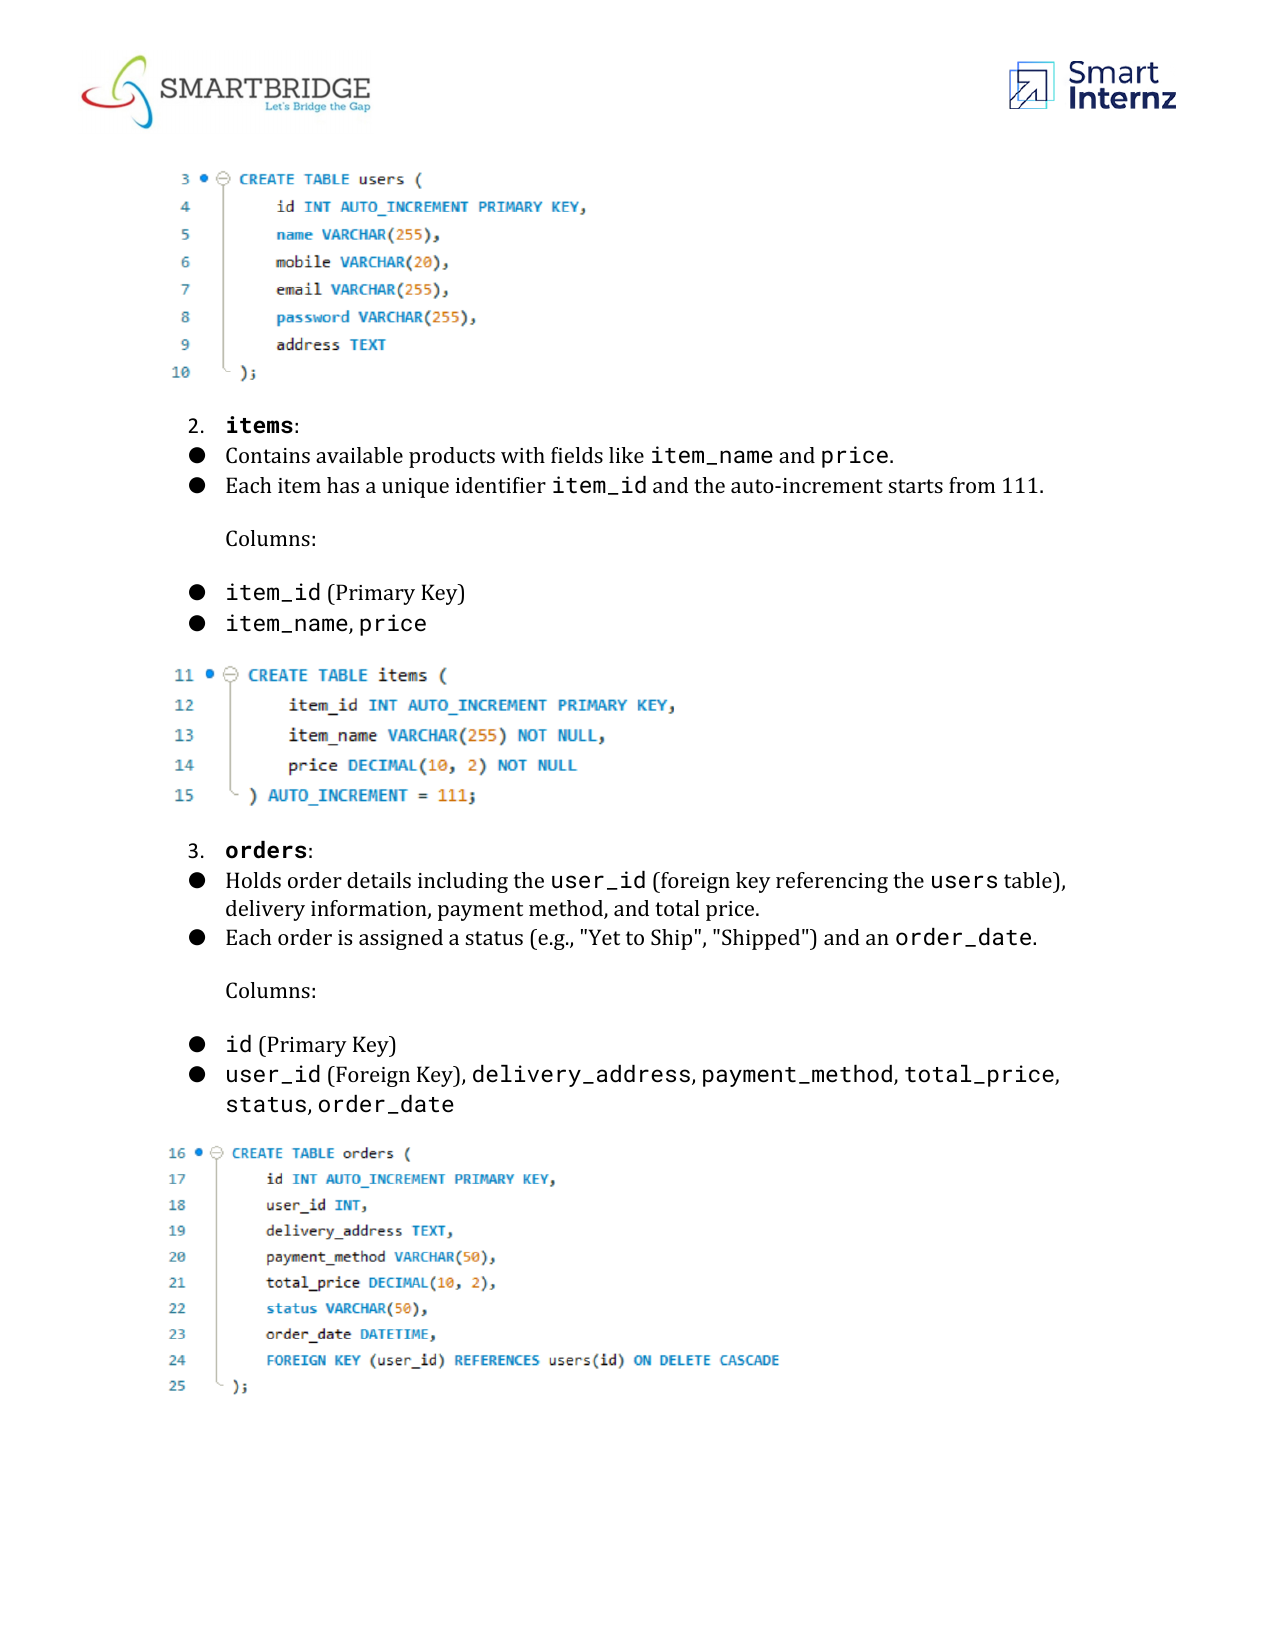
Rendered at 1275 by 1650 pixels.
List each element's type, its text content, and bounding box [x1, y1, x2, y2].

list Contains available products with fields like item_name and price. [187, 439, 1125, 469]
text Columns: [150, 525, 1125, 552]
list items: [187, 409, 1125, 439]
list Each order is assigned a status (e.g., "Yet to Ship", "Shipped") and an order_date. [187, 921, 1125, 952]
picture [1004, 61, 1181, 109]
list Each item has a unique identifier item_id and the auto-increment starts from 111. [187, 469, 1125, 500]
list user_id (Foreign Key), delivery_address, payment_method, total_price, status, order_date [187, 1059, 1125, 1119]
list id (Primary Key) [187, 1028, 1125, 1059]
picture [78, 50, 375, 134]
picture [150, 163, 598, 385]
list item_name, price [187, 607, 1125, 637]
list item_id (Primary Key) [187, 577, 1125, 607]
list orders: [187, 834, 1125, 864]
text Columns: [150, 977, 1125, 1003]
list Holds order details including the user_id (foreign key referencing the users table), delivery information, payment method, and total price. [187, 864, 1125, 921]
picture [150, 662, 675, 809]
picture [150, 1144, 792, 1398]
